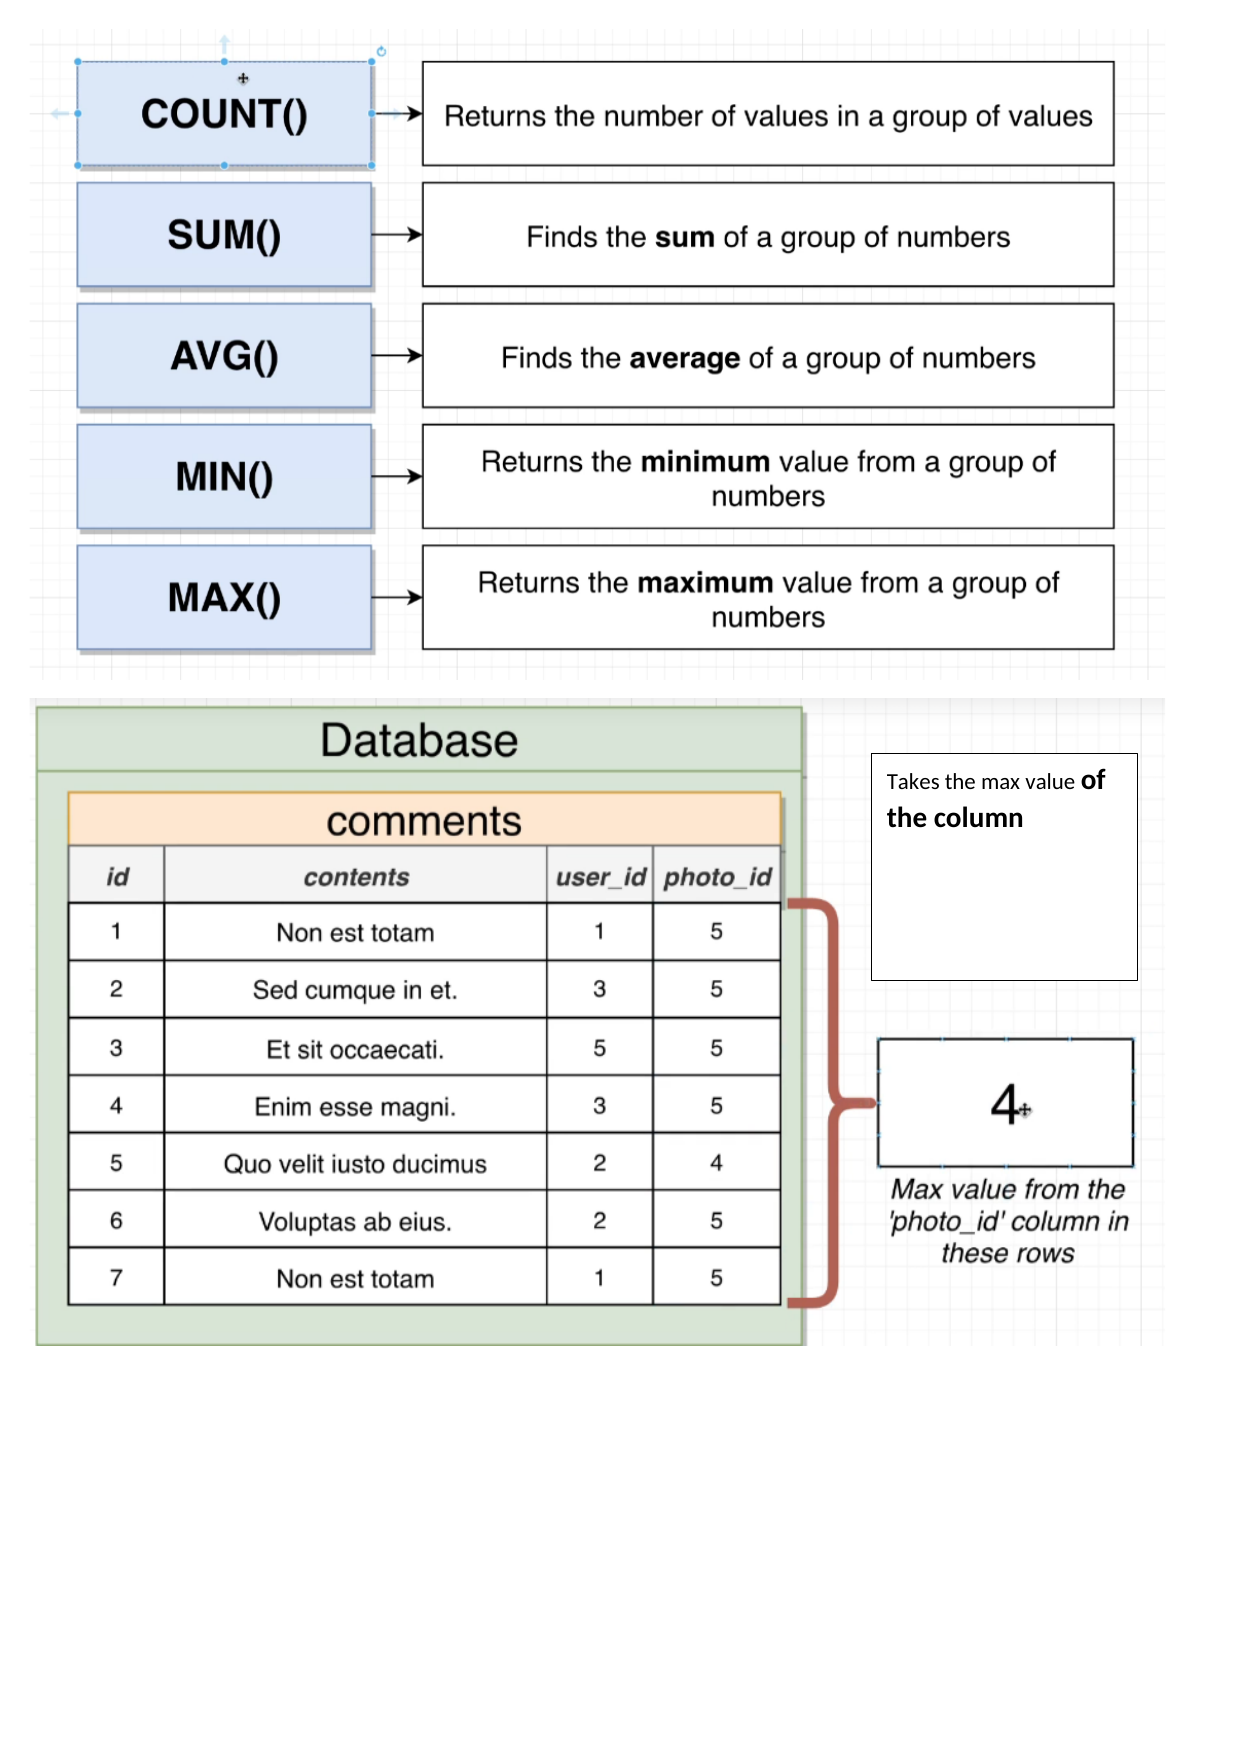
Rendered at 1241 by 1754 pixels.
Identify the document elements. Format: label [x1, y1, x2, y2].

picture [29, 698, 1166, 1346]
picture [29, 29, 1166, 680]
